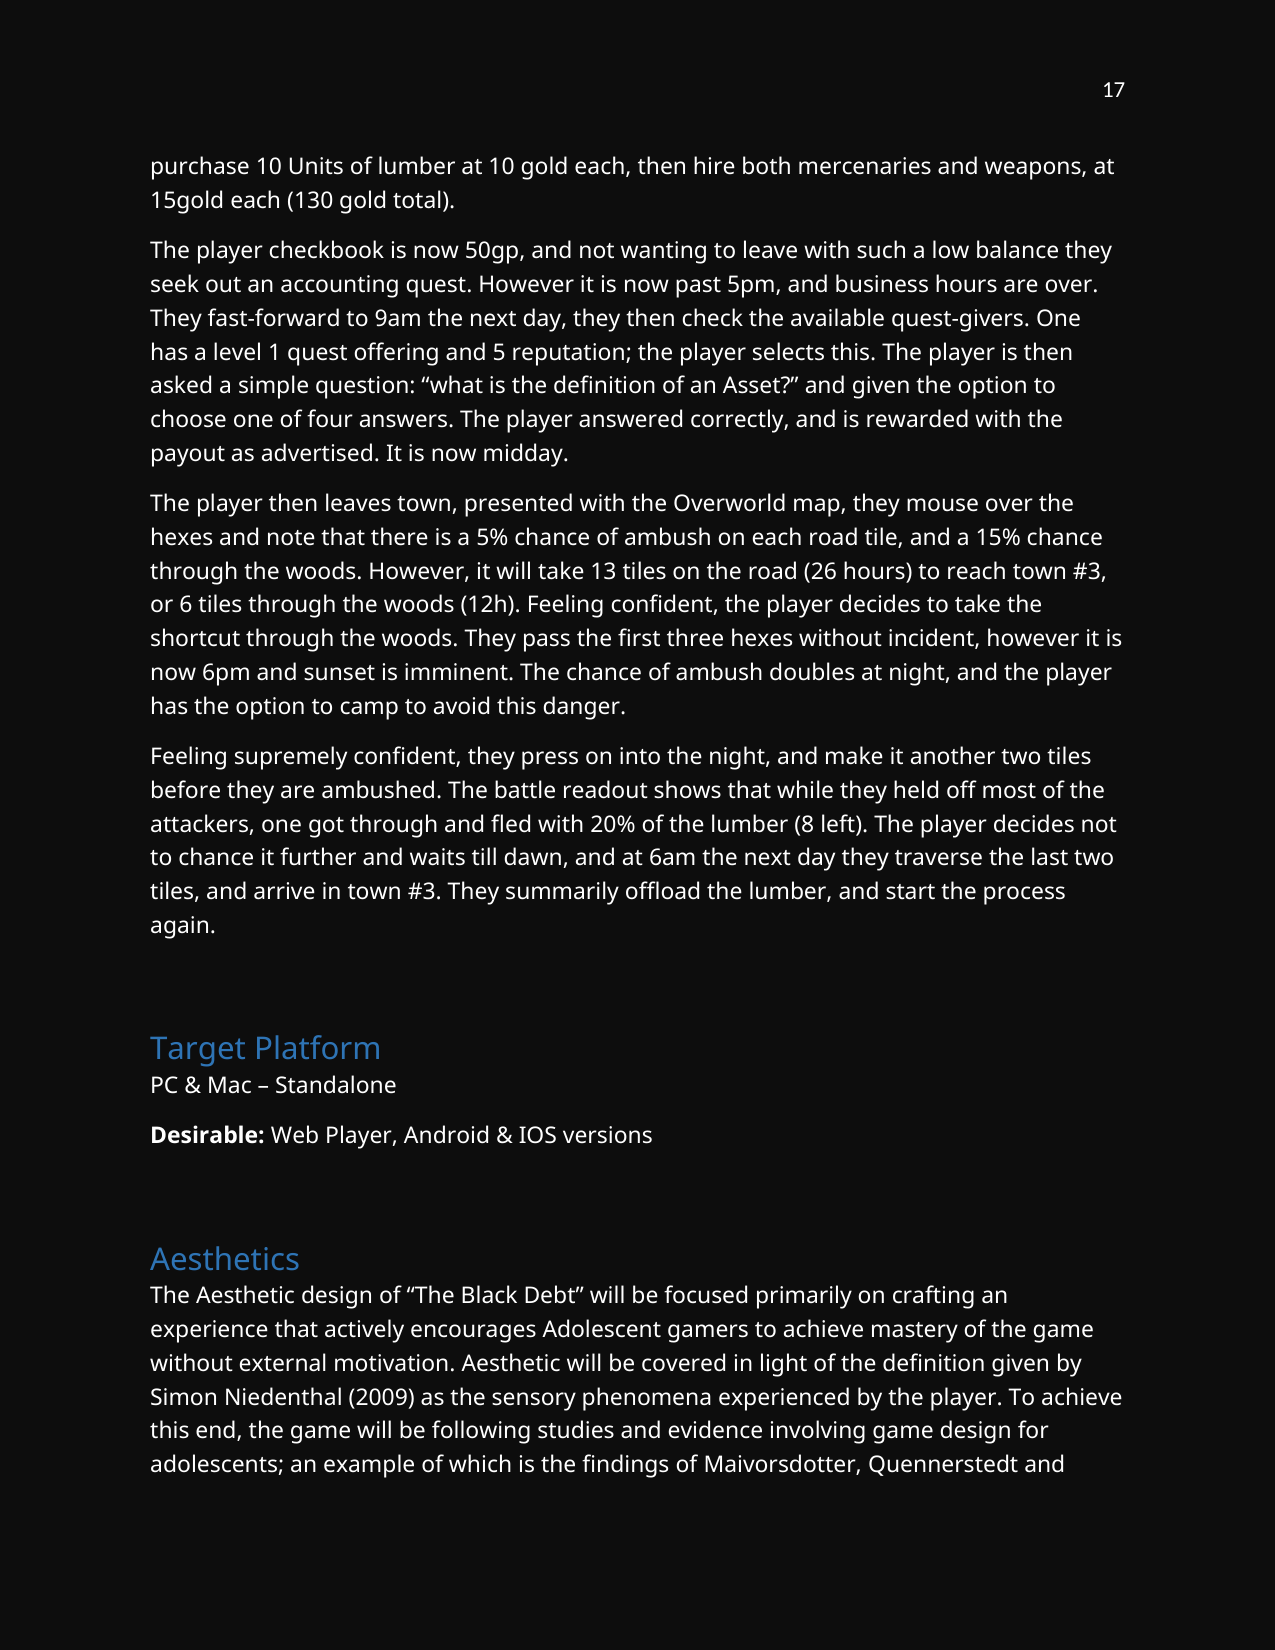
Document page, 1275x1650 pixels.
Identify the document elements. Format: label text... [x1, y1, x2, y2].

subtitle Aesthetics [150, 1237, 1125, 1279]
text The player checkbook is now 50gp, and not wanting to leave with such a low balance they seek out an accounting quest. However it is now past 5pm, and business hours are over. They fast-forward to 9am the next day, they then check the available quest-givers. One has a level 1 quest offering and 5 reputation; the player selects this. The player is then asked a simple question: “what is the definition of an Asset?” and given the option to choose one of four answers. The player answered correctly, and is rewarded with the payout as advertised. It is now midday. [150, 234, 1125, 468]
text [150, 150, 1125, 215]
text Feeling supremely confident, they press on into the night, and make it another two tiles before they are ambushed. The battle readout shows that while they held off most of the attackers, one got through and fled with 20% of the lumber (8 left). The player decides not to chance it further and waits till dawn, and at 6am the next day they traverse the last two tiles, and arrive in town #3. They summarily offload the lumber, and start the process again. [150, 740, 1125, 940]
subtitle Target Platform [150, 1026, 1125, 1069]
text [150, 1279, 1125, 1479]
text Desirable: Web Player, Android & IOS versions [150, 1119, 1125, 1151]
text PC & Mac – Standalone [150, 1069, 1125, 1100]
text The player then leaves town, presented with the Overworld map, they mouse over the hexes and note that there is a 5% chance of ambush on each road tile, and a 15% chance through the woods. However, it will take 13 tiles on the road (26 hours) to reach town #3, or 6 tiles through the woods (12h). Feeling confident, the player decides to take the shortcut through the woods. They pass the first three hexes without incident, however it is now 6pm and sunset is imminent. The chance of ambush doubles at night, and the player has the option to camp to avoid this danger. [150, 487, 1125, 721]
